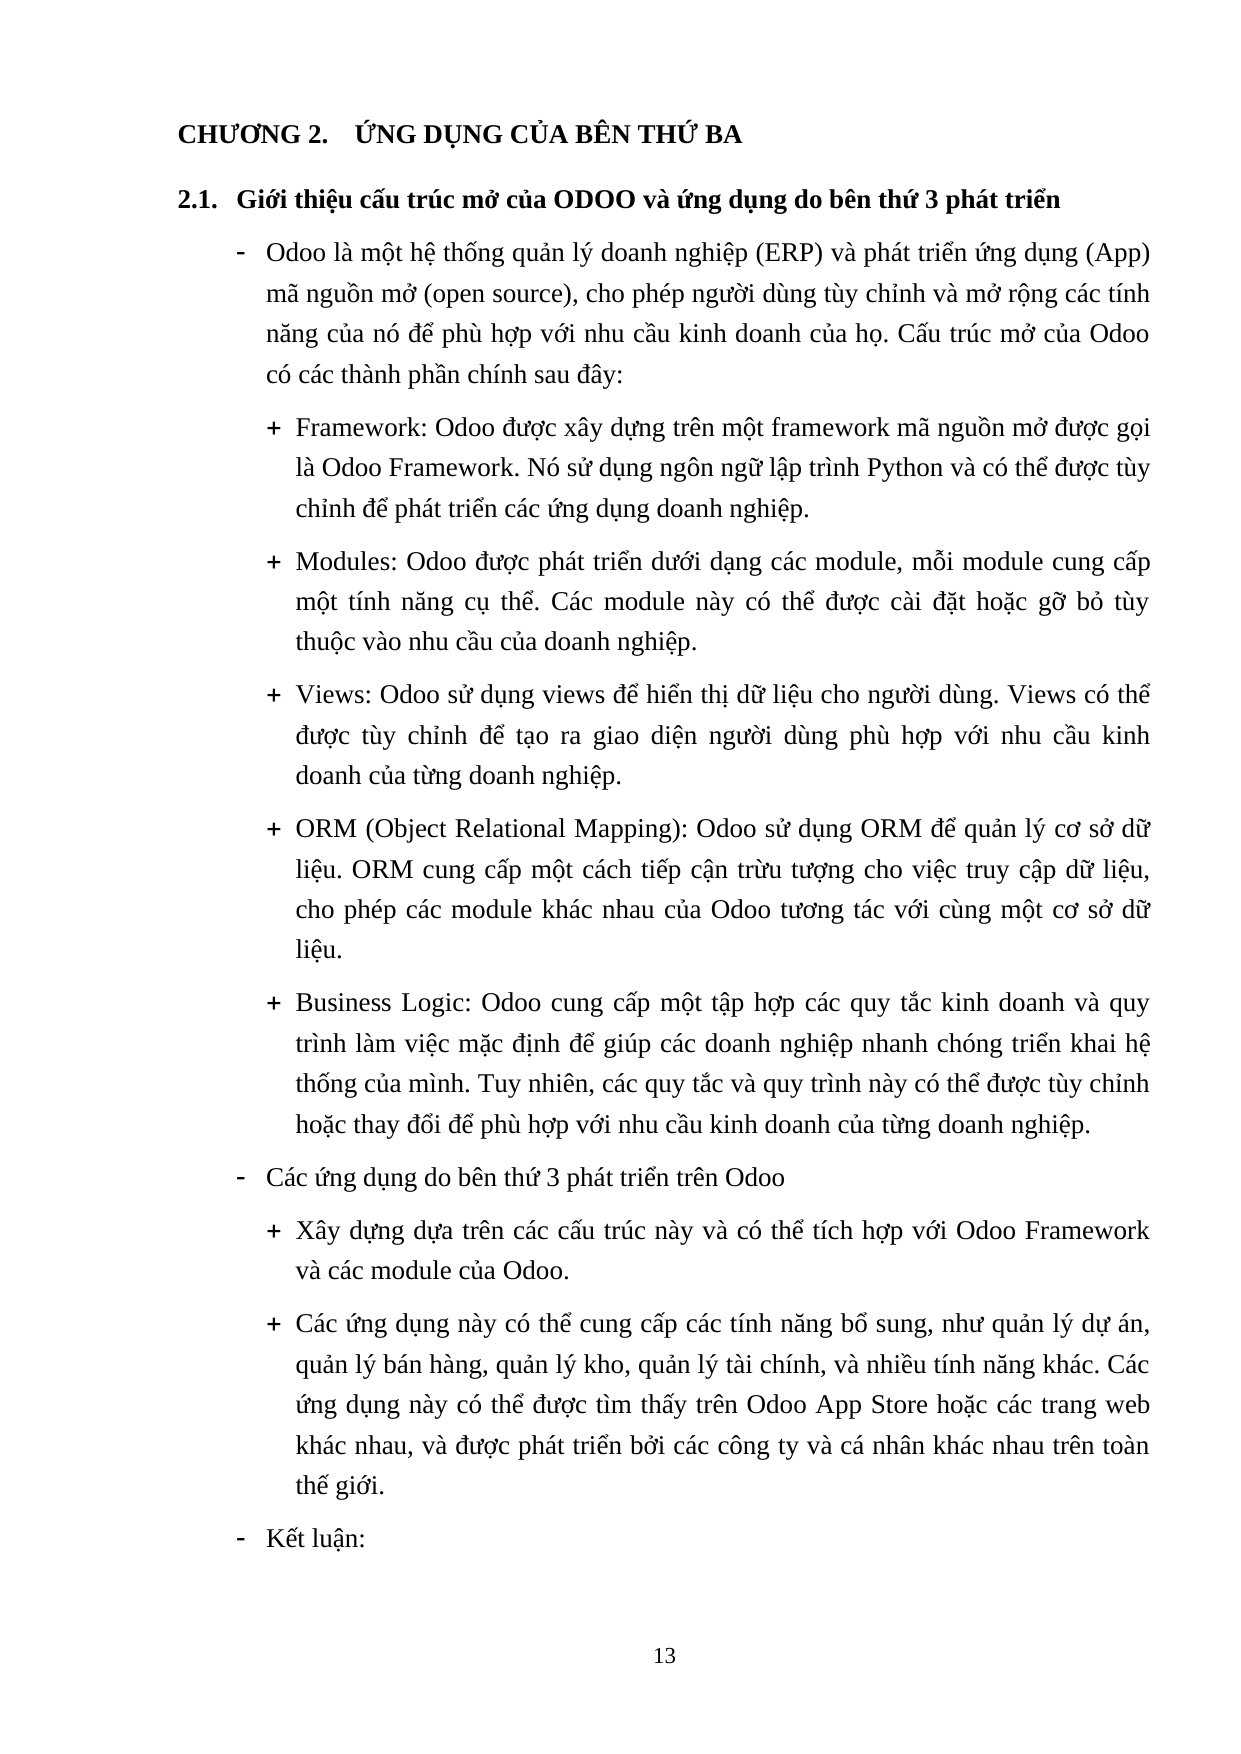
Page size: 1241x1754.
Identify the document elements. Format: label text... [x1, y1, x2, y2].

text Xây dựng dựa trên các cấu trúc này và có thể tích hợp với Odoo Framework và các module của Odoo. [266, 1214, 1152, 1286]
text Các ứng dụng này có thể cung cấp các tính năng bổ sung, như quản lý dự án, quản lý bán hàng, quản lý kho, quản lý tài chính, và nhiều tính năng khác. Các ứng dụng này có thể được tìm thấy trên Odoo App Store hoặc các trang web khác nhau, và được phát triển bởi các công ty và cá nhân khác nhau trên toàn thế giới. [266, 1307, 1152, 1500]
text Odoo là một hệ thống quản lý doanh nghiệp (ERP) và phát triển ứng dụng (App) mã nguồn mở (open source), cho phép người dùng tùy chỉnh và mở rộng các tính năng của nó để phù hợp với nhu cầu kinh doanh của họ. Cấu trúc mở của Odoo có các thành phần chính sau đây: [236, 236, 1152, 389]
text Business Logic: Odoo cung cấp một tập hợp các quy tắc kinh doanh và quy trình làm việc mặc định để giúp các doanh nghiệp nhanh chóng triển khai hệ thống của mình. Tuy nhiên, các quy tắc và quy trình này có thể được tùy chỉnh hoặc thay đổi để phù hợp với nhu cầu kinh doanh của từng doanh nghiệp. [266, 987, 1152, 1139]
text Framework: Odoo được xây dựng trên một framework mã nguồn mở được gọi là Odoo Framework. Nó sử dụng ngôn ngữ lập trình Python và có thể được tùy chỉnh để phát triển các ứng dụng doanh nghiệp. [266, 411, 1152, 523]
text Views: Odoo sử dụng views để hiển thị dữ liệu cho người dùng. Views có thể được tùy chỉnh để tạo ra giao diện người dùng phù hợp với nhu cầu kinh doanh của từng doanh nghiệp. [266, 678, 1152, 791]
text ORM (Object Relational Mapping): Odoo sử dụng ORM để quản lý cơ sở dữ liệu. ORM cung cấp một cách tiếp cận trừu tượng cho việc truy cập dữ liệu, cho phép các module khác nhau của Odoo tương tác với cùng một cơ sở dữ liệu. [266, 812, 1152, 965]
subtitle Giới thiệu cấu trúc mở của ODOO và ứng dụng do bên thứ 3 phát triển [177, 183, 1152, 215]
text Modules: Odoo được phát triển dưới dạng các module, mỗi module cung cấp một tính năng cụ thể. Các module này có thể được cài đặt hoặc gỡ bỏ tùy thuộc vào nhu cầu của doanh nghiệp. [266, 544, 1152, 657]
text Kết luận: [236, 1522, 1152, 1553]
text Các ứng dụng do bên thứ 3 phát triển trên Odoo [236, 1161, 1152, 1192]
subtitle Ứng dụng của bên thứ ba [177, 118, 1152, 149]
